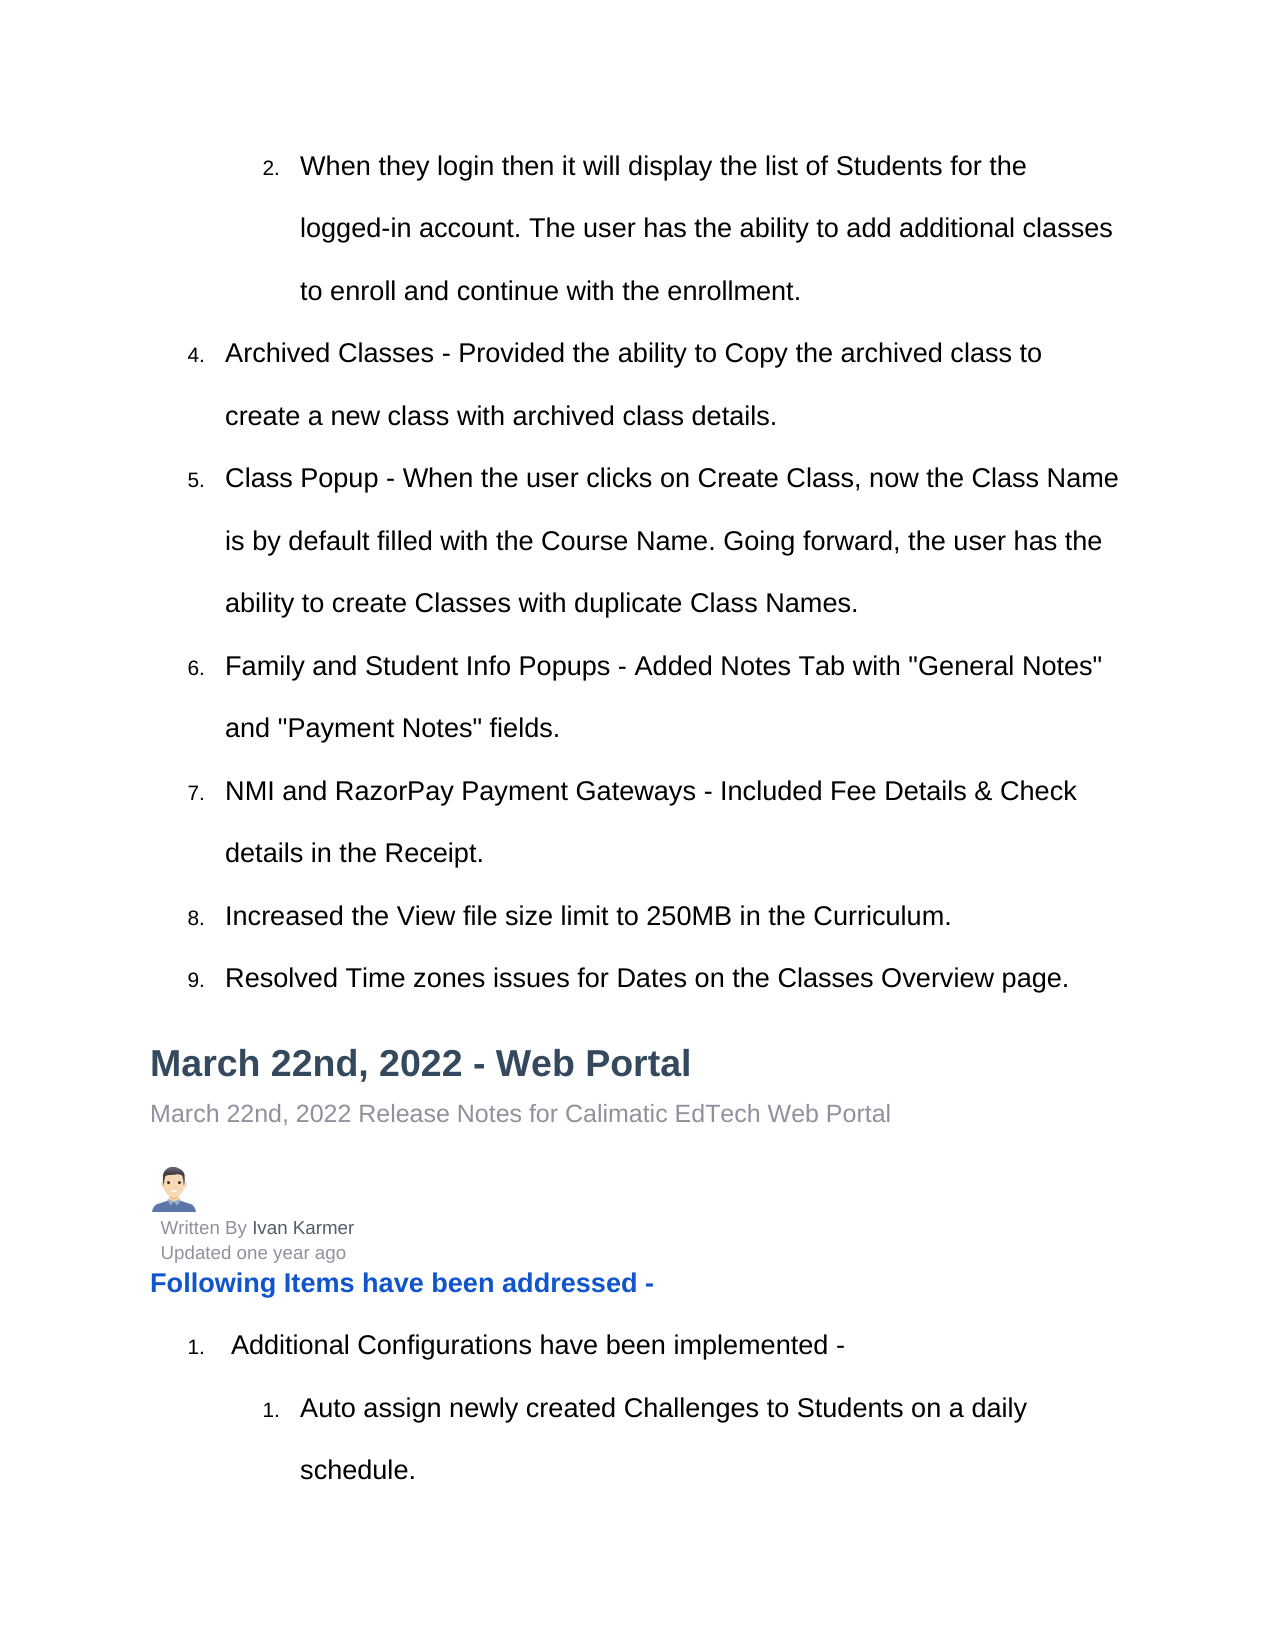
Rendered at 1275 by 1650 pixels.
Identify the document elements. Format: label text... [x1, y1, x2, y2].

list Class Popup - When the user clicks on Create Class, now the Class Name is by default filled with the Course Name. Going forward, the user has the ability to create Classes with duplicate Class Names. [187, 462, 1125, 619]
list Auto assign newly created Challenges to Students on a daily schedule. [262, 1392, 1125, 1485]
text Written By Ivan Karmer [160, 1217, 1125, 1239]
list Family and Student Info Popups - Added Notes Tab with "General Notes" and "Payment Notes" fields. [187, 650, 1125, 744]
list Additional Configurations have been implemented - [187, 1329, 1125, 1360]
picture [152, 1167, 196, 1212]
subtitle March 22nd, 2022 - Web Portal [150, 1042, 1125, 1085]
list When they login then it will display the list of Students for the logged-in account. The user has the ability to add additional classes to enroll and continue with the enrollment. [262, 150, 1125, 306]
text Updated one year ago [160, 1242, 1125, 1263]
list Increased the View file size limit to 250MB in the Curriculum. [187, 900, 1125, 931]
text March 22nd, 2022 Release Notes for Calimatic EdTech Web Portal [150, 1099, 1125, 1128]
text Following Items have been addressed - [150, 1267, 1125, 1298]
list Resolved Time zones issues for Dates on the Classes Overview page. [187, 962, 1125, 994]
list NMI and RazorPay Payment Gateways - Included Fee Details & Check details in the Receipt. [187, 775, 1125, 869]
list Archived Classes - Provided the ability to Copy the archived class to create a new class with archived class details. [187, 337, 1125, 431]
